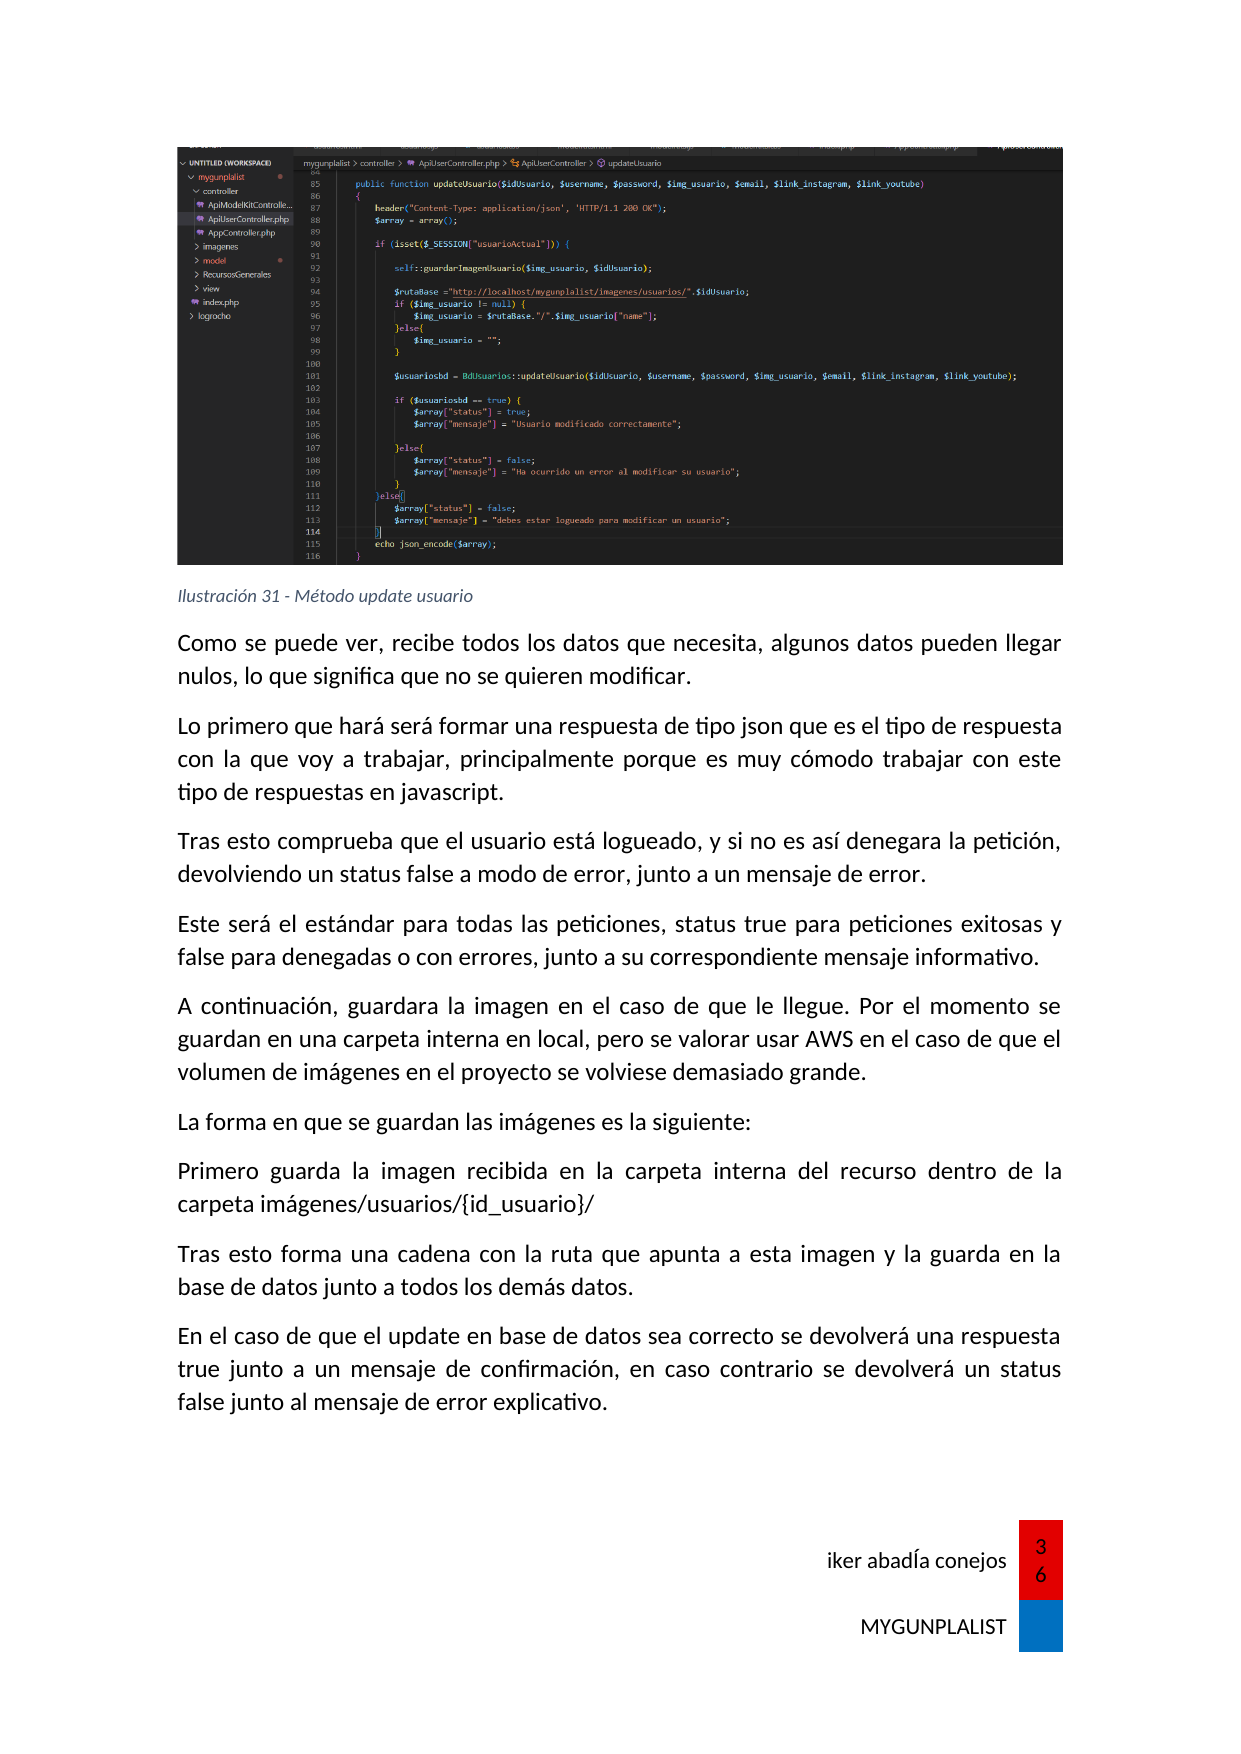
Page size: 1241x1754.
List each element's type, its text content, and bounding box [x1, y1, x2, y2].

text Primero guarda la imagen recibida en la carpeta interna del recurso dentro de la carpeta imágenes/usuarios/{id_usuario}/ [177, 1156, 1063, 1219]
text Este será el estándar para todas las peticiones, status true para peticiones exitosas y false para denegadas o con errores, junto a su correspondiente mensaje informativo. [177, 908, 1063, 971]
text Como se puede ver, recibe todos los datos que necesita, algunos datos pueden llegar nulos, lo que significa que no se quieren modificar. [177, 628, 1063, 691]
text Tras esto forma una cadena con la ruta que apunta a esta imagen y la guarda en la base de datos junto a todos los demás datos. [177, 1238, 1063, 1301]
text La forma en que se guardan las imágenes es la siguiente: [177, 1106, 1063, 1136]
picture [177, 147, 1063, 565]
text En el caso de que el update en base de datos sea correcto se devolverá una respuesta true junto a un mensaje de confirmación, en caso contrario se devolverá un status false junto al mensaje de error explicativo. [177, 1321, 1063, 1417]
text Lo primero que hará será formar una respuesta de tipo json que es el tipo de respuesta con la que voy a trabajar, principalmente porque es muy cómodo trabajar con este tipo de respuestas en javascript. [177, 710, 1063, 806]
text Tras esto comprueba que el usuario está logueado, y si no es así denegara la petición, devolviendo un status false a modo de error, junto a un mensaje de error. [177, 826, 1063, 889]
text A continuación, guardara la imagen en el caso de que le llegue. Por el momento se guardan en una carpeta interna en local, pero se valorar usar AWS en el caso de que el volumen de imágenes en el proyecto se volviese demasiado grande. [177, 991, 1063, 1087]
